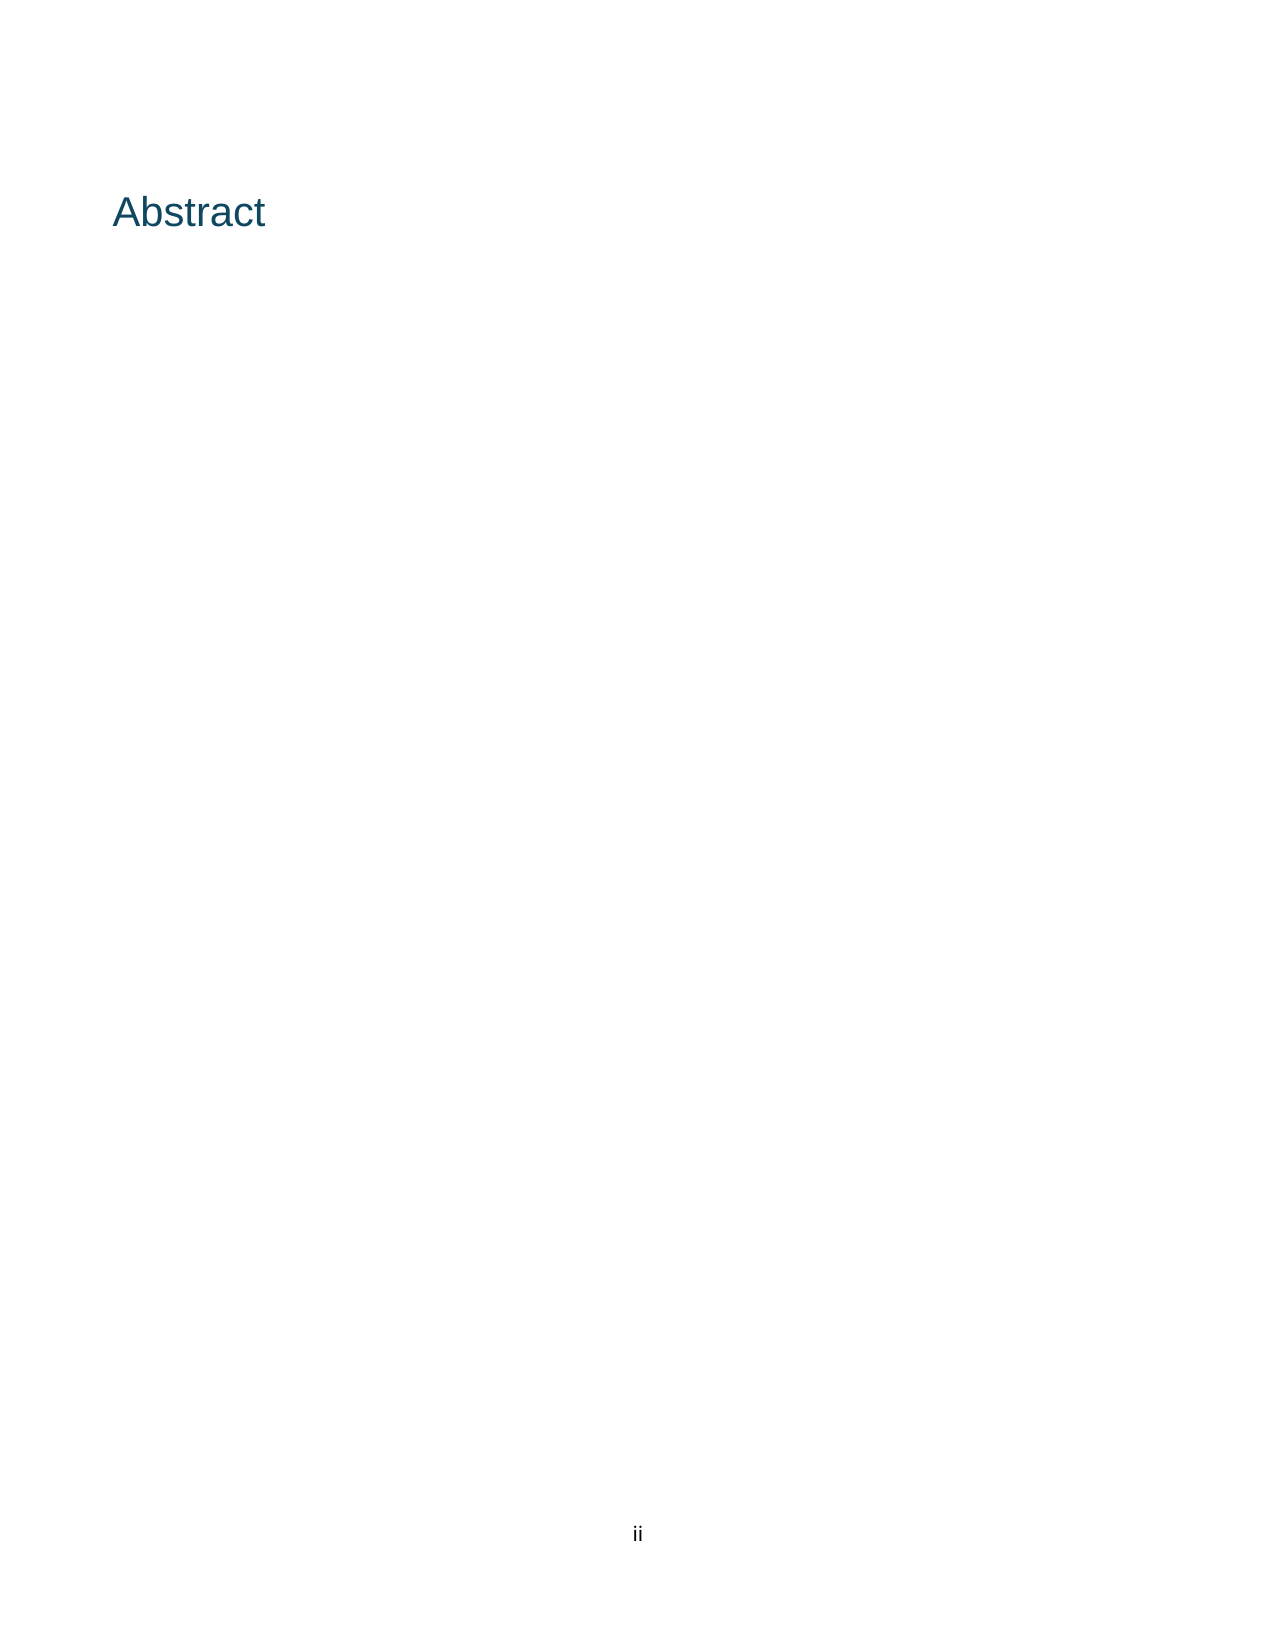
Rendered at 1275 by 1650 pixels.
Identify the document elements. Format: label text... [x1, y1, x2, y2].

subtitle Abstract [112, 187, 1162, 235]
